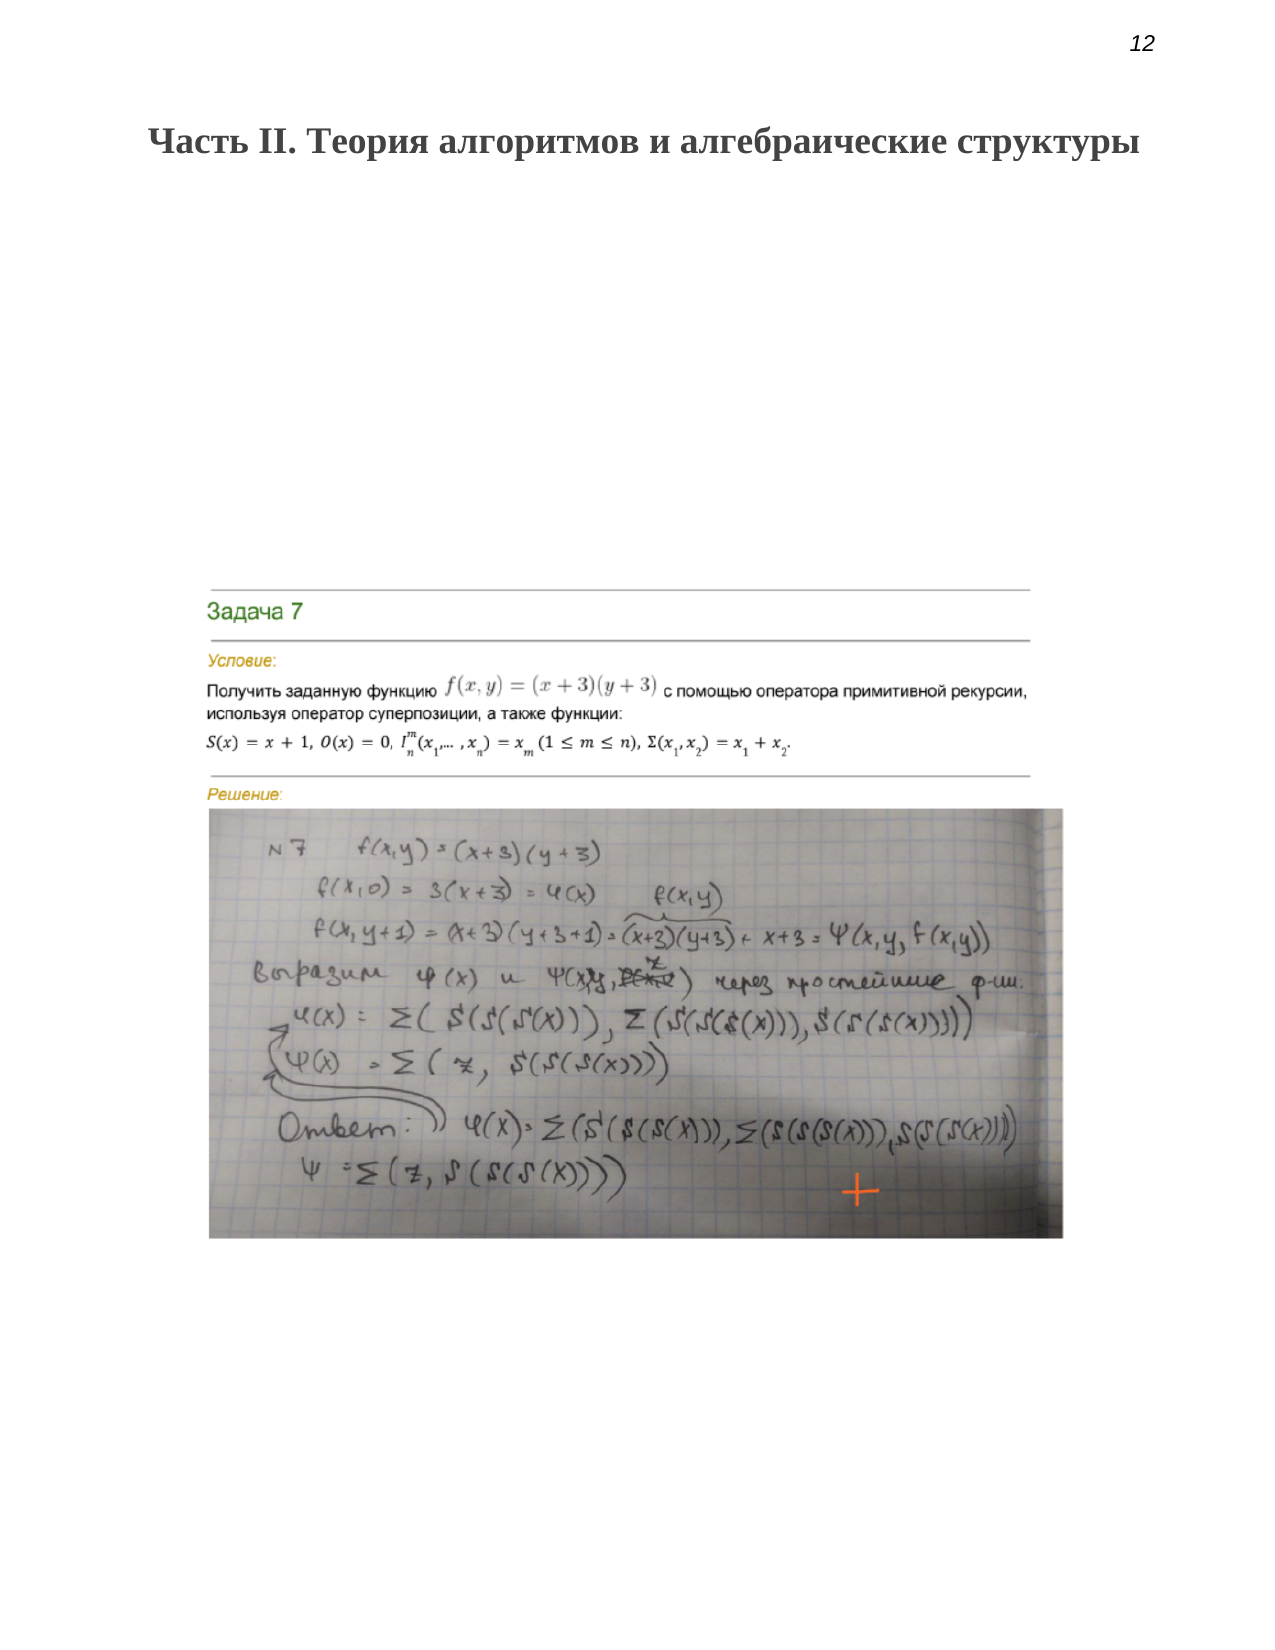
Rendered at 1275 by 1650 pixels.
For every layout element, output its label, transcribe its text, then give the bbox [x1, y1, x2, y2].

picture [205, 580, 1070, 1251]
subtitle Часть II. Теория алгоритмов и алгебраические структуры [148, 118, 1157, 161]
